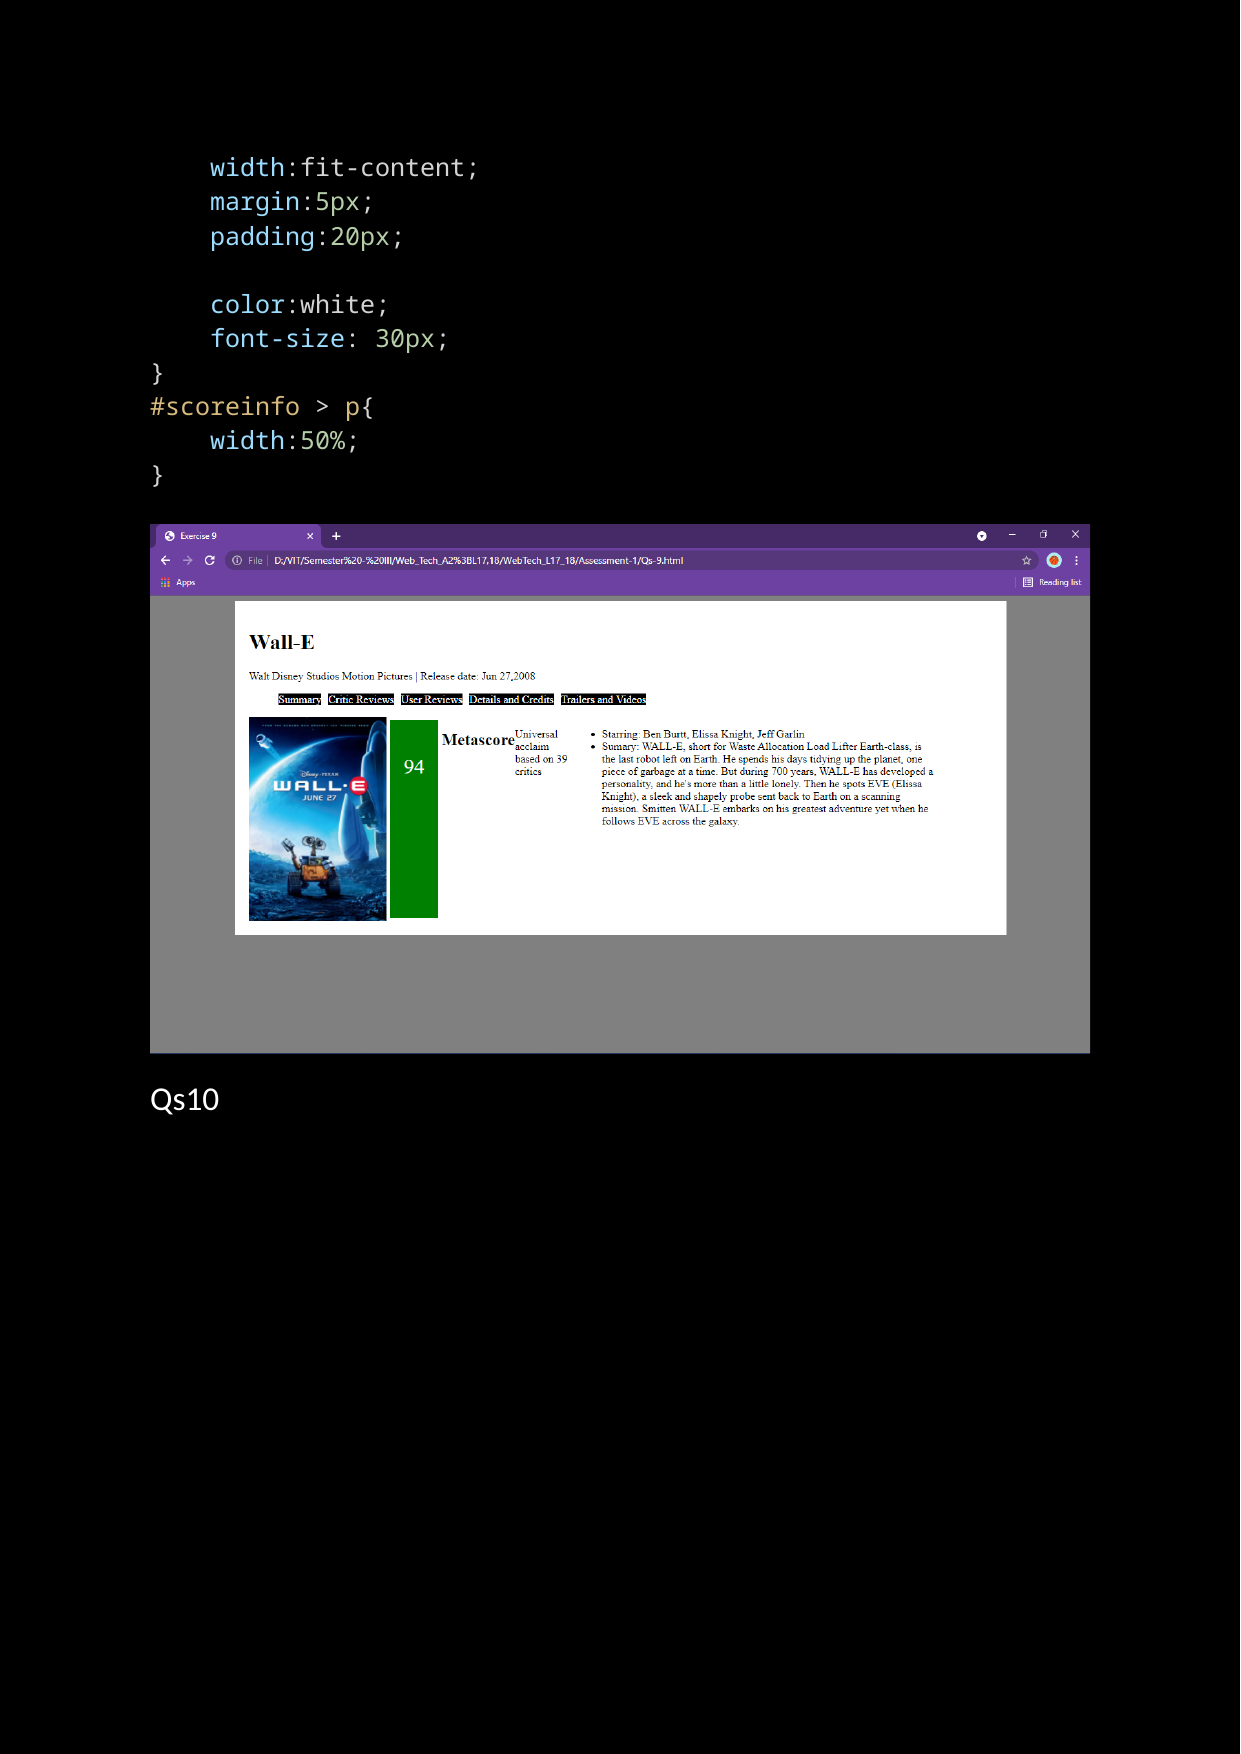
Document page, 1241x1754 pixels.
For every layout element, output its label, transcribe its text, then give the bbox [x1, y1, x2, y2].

text margin:5px; [150, 184, 1090, 218]
text padding:20px; [150, 218, 1090, 252]
text #scoreinfo > p{ [150, 388, 1090, 422]
text width:50%; [150, 422, 1090, 457]
text font-size: 30px; [150, 320, 1090, 354]
text color:white; [150, 286, 1090, 320]
picture [150, 524, 1091, 1054]
text width:fit-content; [150, 150, 1090, 184]
text } [150, 457, 1090, 491]
text Qs10 [150, 1078, 1090, 1119]
text } [150, 354, 1090, 388]
